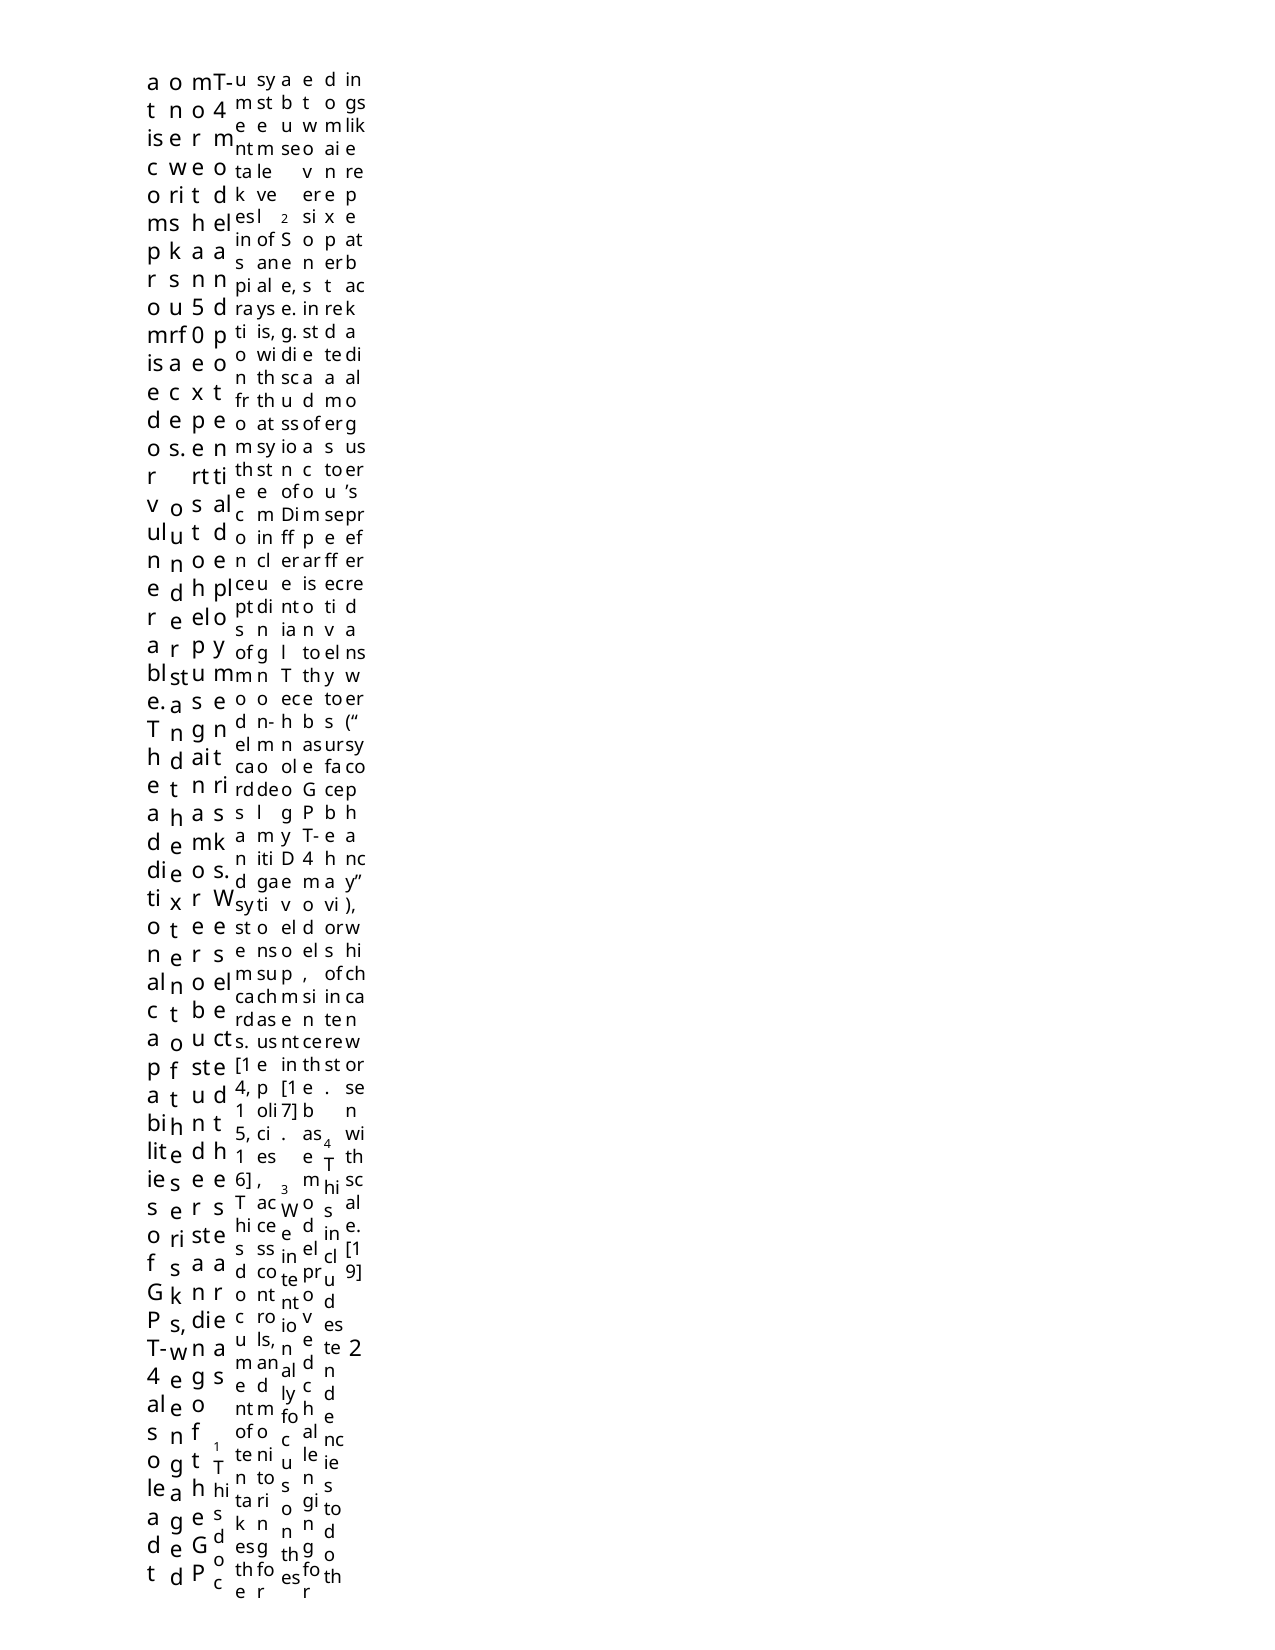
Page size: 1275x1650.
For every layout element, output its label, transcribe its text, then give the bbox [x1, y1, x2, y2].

text 4This includes tendencies to do things like repeat back a dialog user’s preferred answer (“sycophancy”), which can worsen with scale.[19] [345, 68, 366, 1283]
text 2 [344, 1331, 366, 1363]
text To understand the extent of these risks, we engaged more than 50 experts to help us gain a more robust understanding of the GPT-4 model and potential deployment risks. We selected these areas [191, 68, 211, 1587]
text 1This document takes inspiration from the concepts of model cards and system cards.[14, 15, 16] This document often takes the system level of analysis, with that system including non-model mitigations such as use policies, access controls, and monitoring for abuse 2See, e.g. discussion of Differential Technology Development in[17]. [235, 68, 255, 1603]
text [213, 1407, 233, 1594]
text 3We intentionally focus on these two versions instead of a comparison to the base GPT-4 model, since the base model proved challenging for domain expert red teamers to use effectively to surface behaviors of interest. [324, 68, 344, 1099]
text 4This includes tendencies to do things like repeat back a dialog user’s preferred answer (“sycophancy”), which can worsen with scale.[19] [323, 1104, 344, 1588]
text 1This document takes inspiration from the concepts of model cards and system cards.[14, 15, 16] This document often takes the system level of analysis, with that system including non-model mitigations such as use policies, access controls, and monitoring for abuse 2See, e.g. discussion of Differential Technology Development in[17]. [257, 68, 279, 1603]
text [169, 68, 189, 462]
text 3We intentionally focus on these two versions instead of a comparison to the base GPT-4 model, since the base model proved challenging for domain expert red teamers to use effectively to surface behaviors of interest. [302, 68, 322, 1603]
text To understand the extent of these risks, we engaged more than 50 experts to help us gain a more robust understanding of the GPT-4 model and potential deployment risks. We selected these areas [213, 68, 233, 1390]
text 1This document takes inspiration from the concepts of model cards and system cards.[14, 15, 16] This document often takes the system level of analysis, with that system including non-model mitigations such as use policies, access controls, and monitoring for abuse 2See, e.g. discussion of Differential Technology Development in[17]. [281, 68, 301, 1145]
text To understand the extent of these risks, we engaged more than 50 experts to help us gain a more robust understanding of the GPT-4 model and potential deployment risks. We selected these areas [169, 466, 189, 1591]
